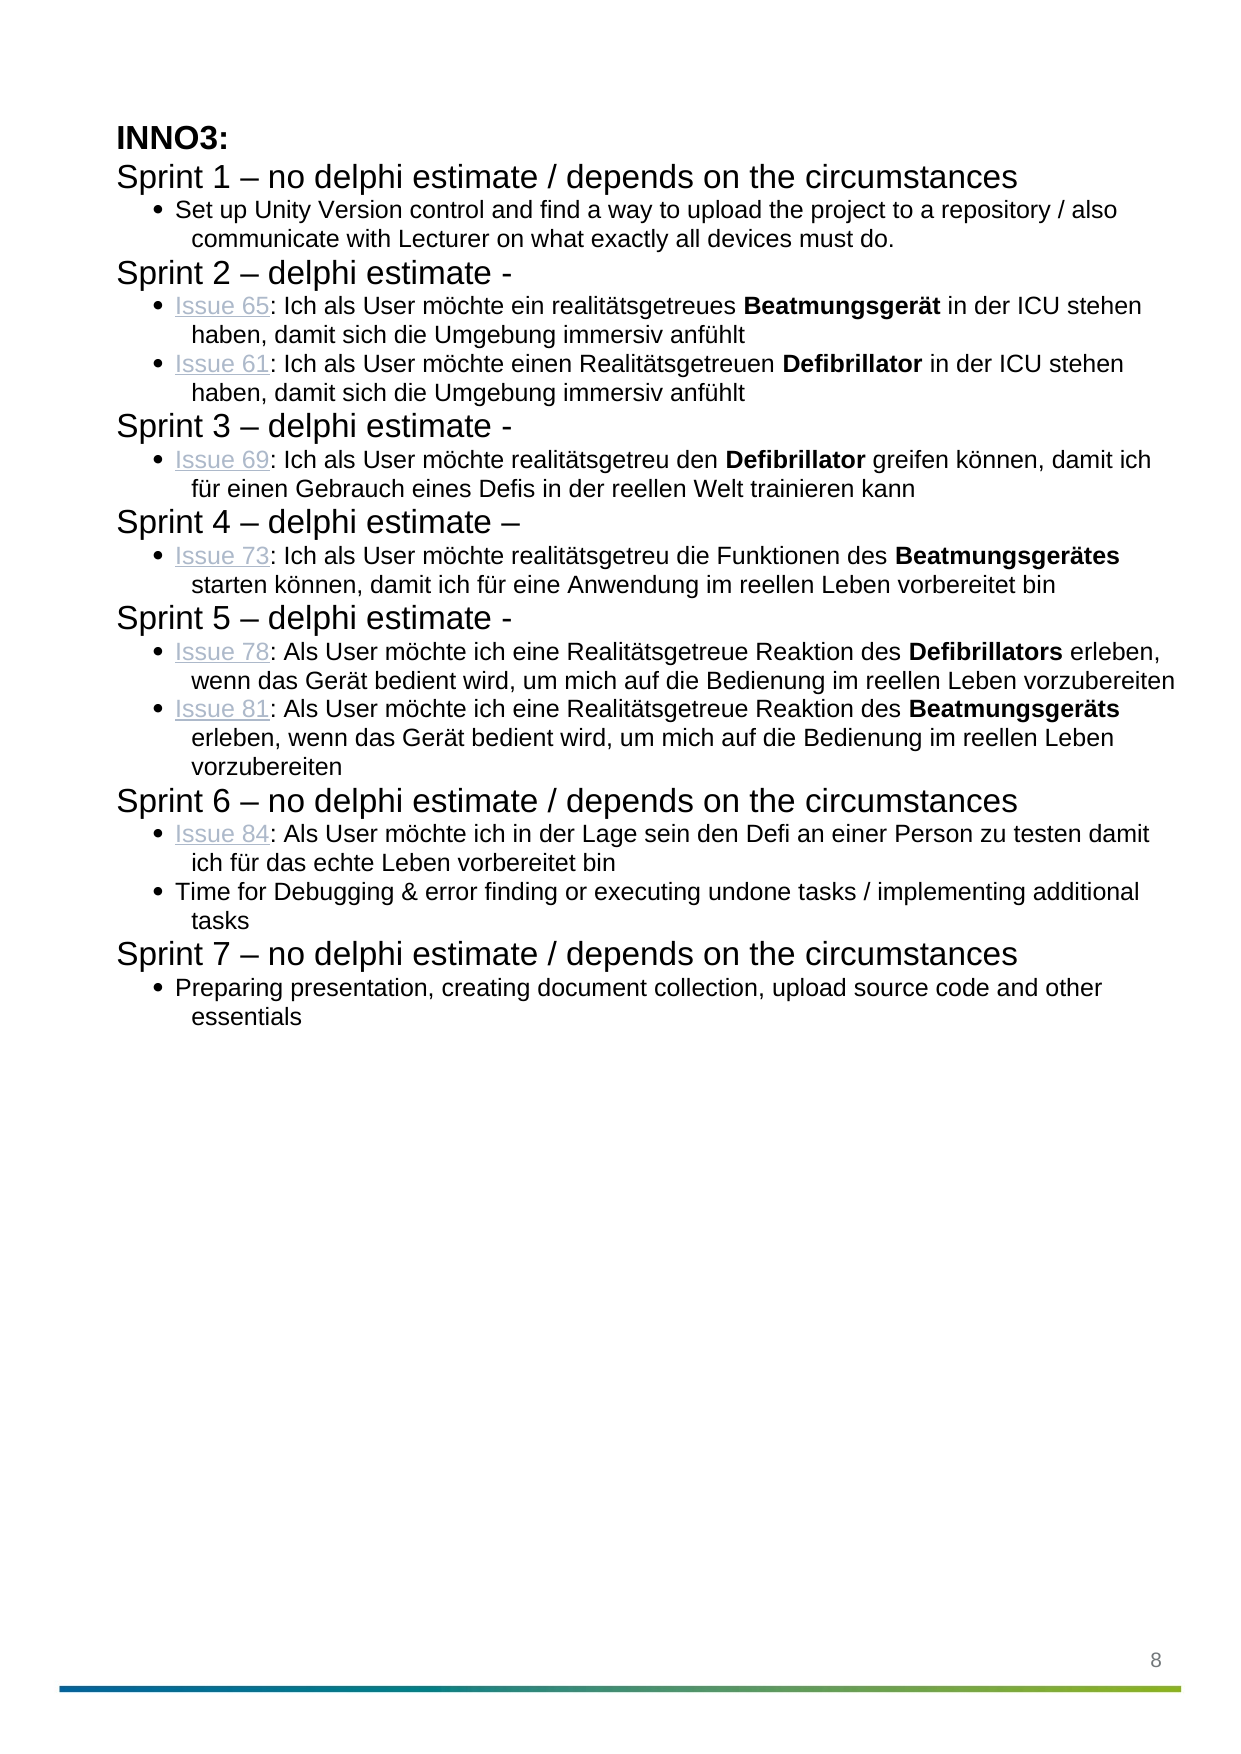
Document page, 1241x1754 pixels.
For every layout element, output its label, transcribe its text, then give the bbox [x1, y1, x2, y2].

list Time for Debugging & error finding or executing undone tasks / implementing additional tasks [153, 877, 1178, 934]
list Preparing presentation, creating document collection, upload source code and other essentials [153, 973, 1178, 1031]
picture [0, 1680, 1240, 1752]
text Sprint 3 – delphi estimate - [116, 406, 1178, 445]
text Sprint 2 – delphi estimate - [116, 253, 1178, 291]
list Issue 73: Ich als User möchte realitätsgetreu die Funktionen des Beatmungsgerätes starten können, damit ich für eine Anwendung im reellen Leben vorbereitet bin [153, 541, 1178, 598]
list Issue 61: Ich als User möchte einen Realitätsgetreuen Defibrillator in der ICU stehen haben, damit sich die Umgebung immersiv anfühlt [153, 349, 1178, 406]
text Sprint 7 – no delphi estimate / depends on the circumstances [116, 934, 1178, 973]
text Sprint 1 – no delphi estimate / depends on the circumstances [116, 157, 1178, 195]
text INNO3: [116, 118, 1178, 157]
list Issue 81: Als User möchte ich eine Realitätsgetreue Reaktion des Beatmungsgeräts erleben, wenn das Gerät bedient wird, um mich auf die Bedienung im reellen Leben vorzubereiten [153, 694, 1178, 781]
list Issue 65: Ich als User möchte ein realitätsgetreues Beatmungsgerät in der ICU stehen haben, damit sich die Umgebung immersiv anfühlt [153, 291, 1178, 349]
text Sprint 4 – delphi estimate – [116, 502, 1178, 541]
list Issue 84: Als User möchte ich in der Lage sein den Defi an einer Person zu testen damit ich für das echte Leben vorbereitet bin [153, 819, 1178, 877]
list Issue 78: Als User möchte ich eine Realitätsgetreue Reaktion des Defibrillators erleben, wenn das Gerät bedient wird, um mich auf die Bedienung im reellen Leben vorzubereiten [153, 637, 1178, 694]
list Issue 69: Ich als User möchte realitätsgetreu den Defibrillator greifen können, damit ich für einen Gebrauch eines Defis in der reellen Welt trainieren kann [153, 445, 1178, 502]
list Set up Unity Version control and find a way to upload the project to a repository / also communicate with Lecturer on what exactly all devices must do. [153, 195, 1178, 253]
text Sprint 6 – no delphi estimate / depends on the circumstances [116, 781, 1178, 819]
text Sprint 5 – delphi estimate - [116, 598, 1178, 637]
